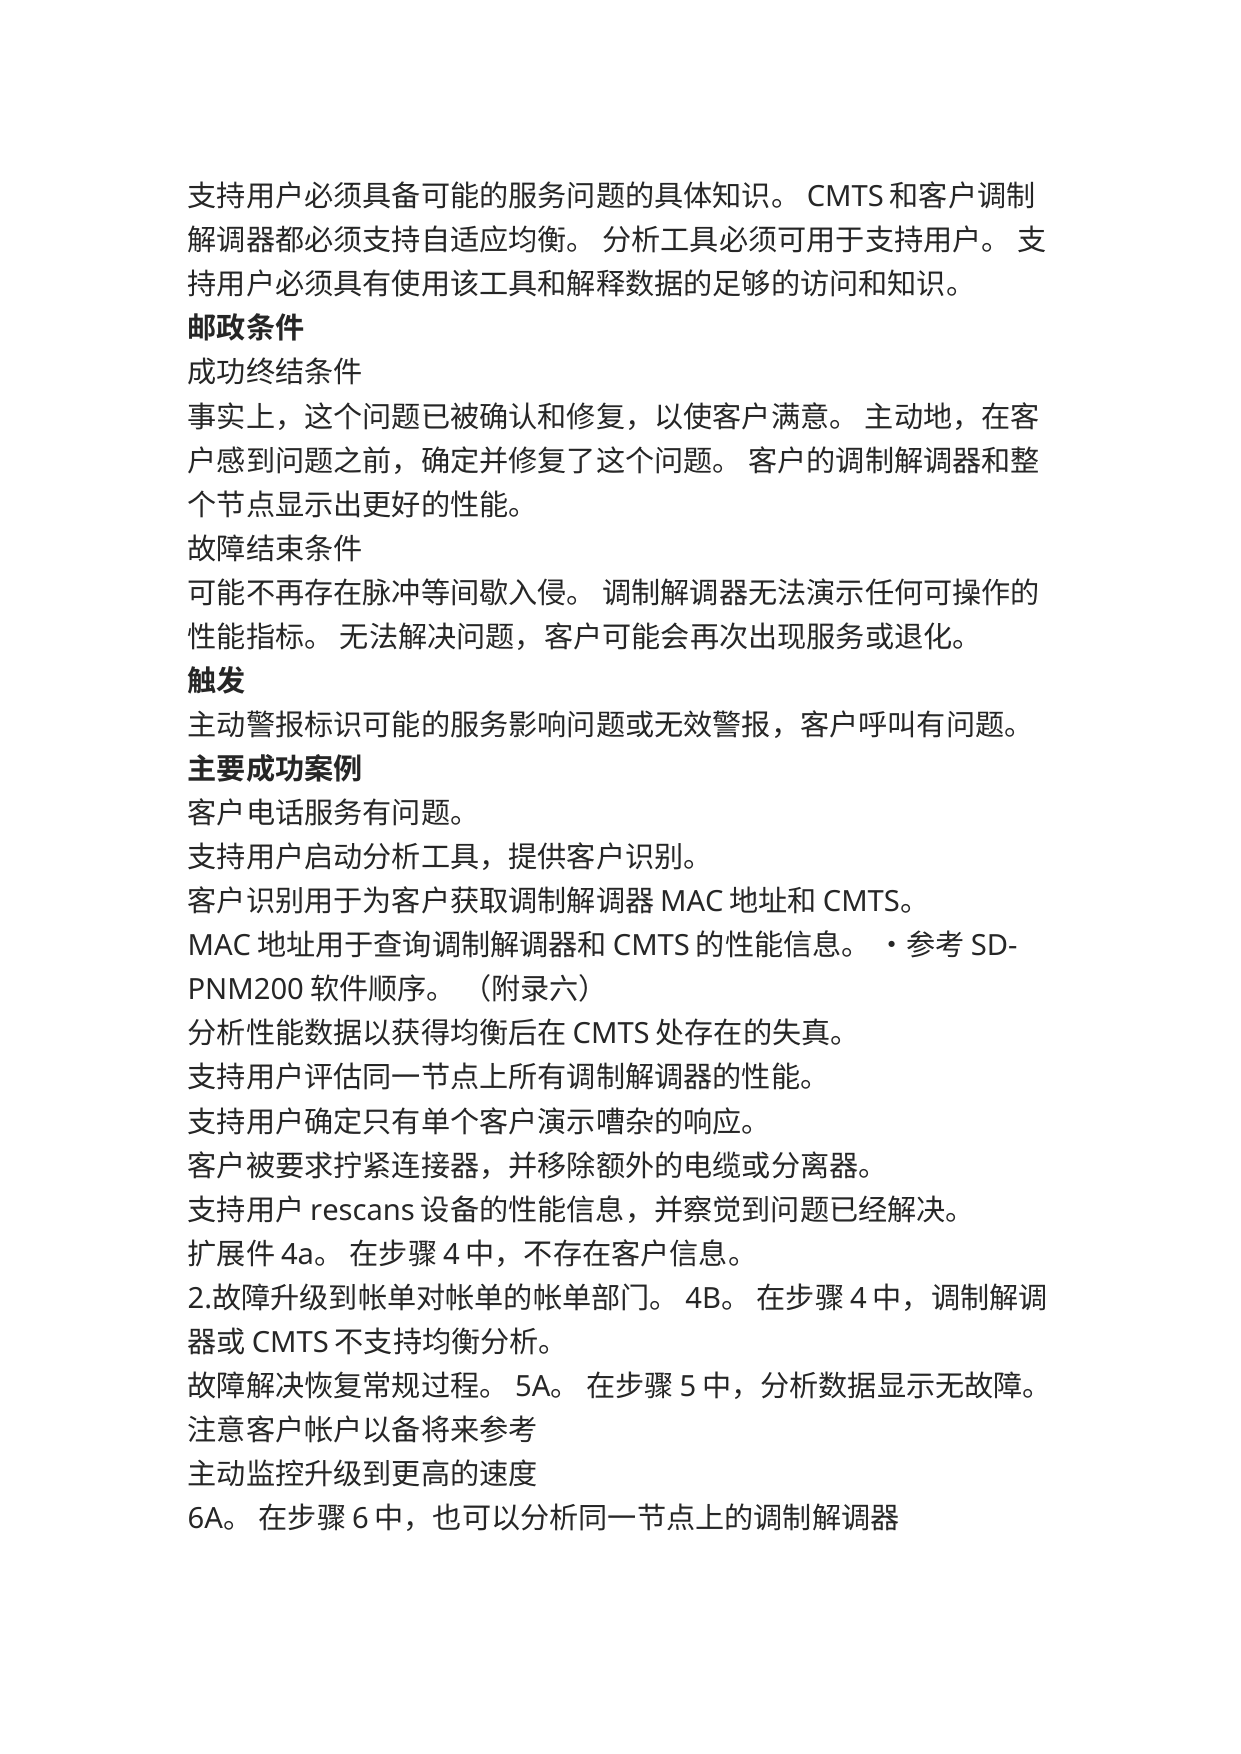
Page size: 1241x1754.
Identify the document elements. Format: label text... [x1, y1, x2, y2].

text 客户被要求拧紧连接器，并移除额外的电缆或分离器。 [187, 1141, 1053, 1185]
text 主动警报标识可能的服务影响问题或无效警报，客户呼叫有问题。 [187, 701, 1053, 745]
text 触发 [187, 657, 1053, 701]
text 客户识别用于为客户获取调制解调器MAC地址和CMTS。 [187, 877, 1053, 921]
text 2.故障升级到帐单对帐单的帐单部门。 4B。 在步骤4中，调制解调器或CMTS不支持均衡分析。 [187, 1273, 1053, 1362]
text 事实上，这个问题已被确认和修复，以使客户满意。 主动地，在客户感到问题之前，确定并修复了这个问题。 客户的调制解调器和整个节点显示出更好的性能。 [187, 392, 1053, 524]
text 成功终结条件 [187, 348, 1053, 392]
text 主动监控升级到更高的速度 [187, 1450, 1053, 1494]
text 支持用户rescans设备的性能信息，并察觉到问题已经解决。 [187, 1185, 1053, 1229]
text 故障解决恢复常规过程。 5A。 在步骤5中，分析数据显示无故障。 [187, 1362, 1053, 1406]
text MAC地址用于查询调制解调器和CMTS的性能信息。 •参考SD-PNM200软件顺序。 （附录六） [187, 921, 1053, 1009]
text 支持用户必须具备可能的服务问题的具体知识。 CMTS和客户调制解调器都必须支持自适应均衡。 分析工具必须可用于支持用户。 支持用户必须具有使用该工具和解释数据的足够的访问和知识。 [187, 172, 1053, 304]
text 主要成功案例 [187, 745, 1053, 789]
text 支持用户启动分析工具，提供客户识别。 [187, 833, 1053, 877]
text 分析性能数据以获得均衡后在CMTS处存在的失真。 [187, 1009, 1053, 1053]
text 客户电话服务有问题。 [187, 789, 1053, 833]
text 6A。 在步骤6中，也可以分析同一节点上的调制解调器 [187, 1494, 1053, 1538]
text 扩展件4a。 在步骤4中，不存在客户信息。 [187, 1229, 1053, 1273]
text 支持用户确定只有单个客户演示嘈杂的响应。 [187, 1097, 1053, 1141]
text 支持用户评估同一节点上所有调制解调器的性能。 [187, 1053, 1053, 1097]
text 注意客户帐户以备将来参考 [187, 1406, 1053, 1450]
text 故障结束条件 [187, 524, 1053, 568]
text 可能不再存在脉冲等间歇入侵。 调制解调器无法演示任何可操作的性能指标。 无法解决问题，客户可能会再次出现服务或退化。 [187, 568, 1053, 657]
text 邮政条件 [187, 304, 1053, 348]
